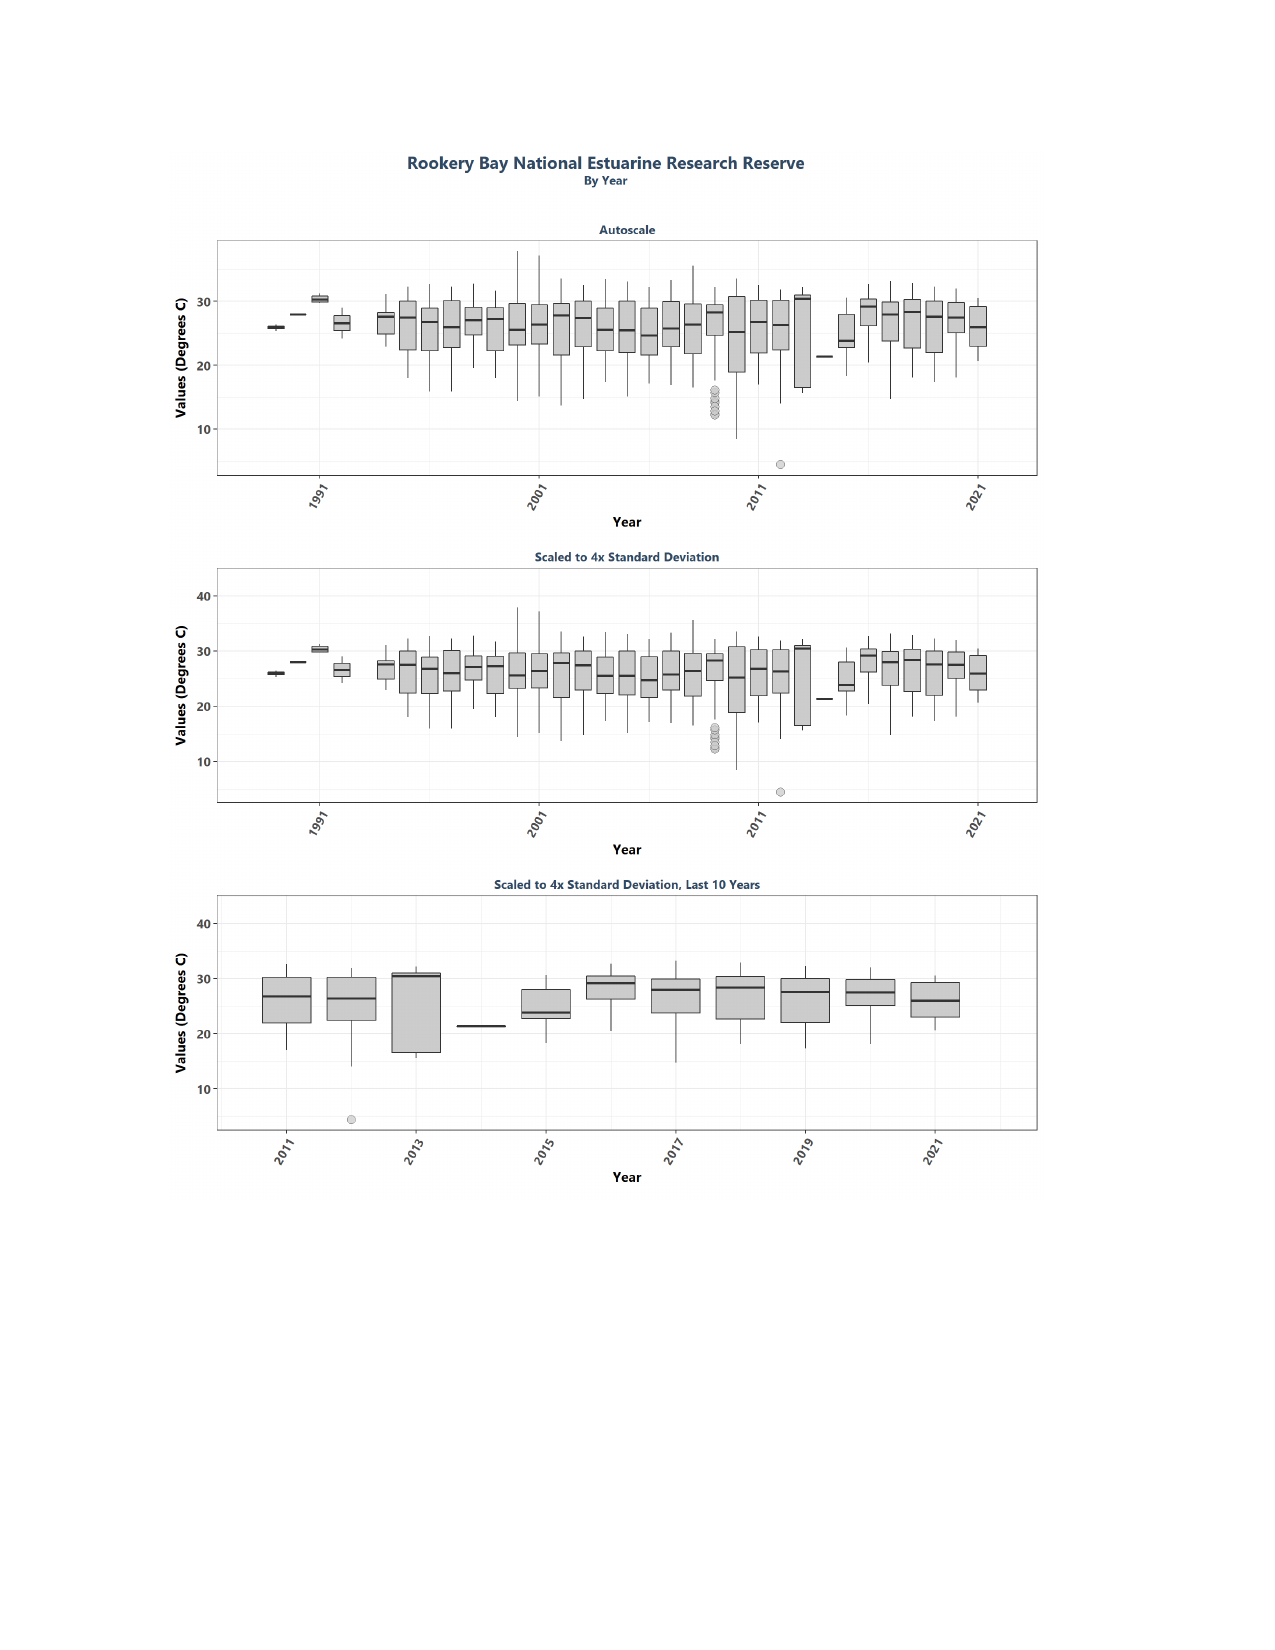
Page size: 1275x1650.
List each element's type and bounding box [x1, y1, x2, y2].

picture [168, 150, 1044, 1200]
